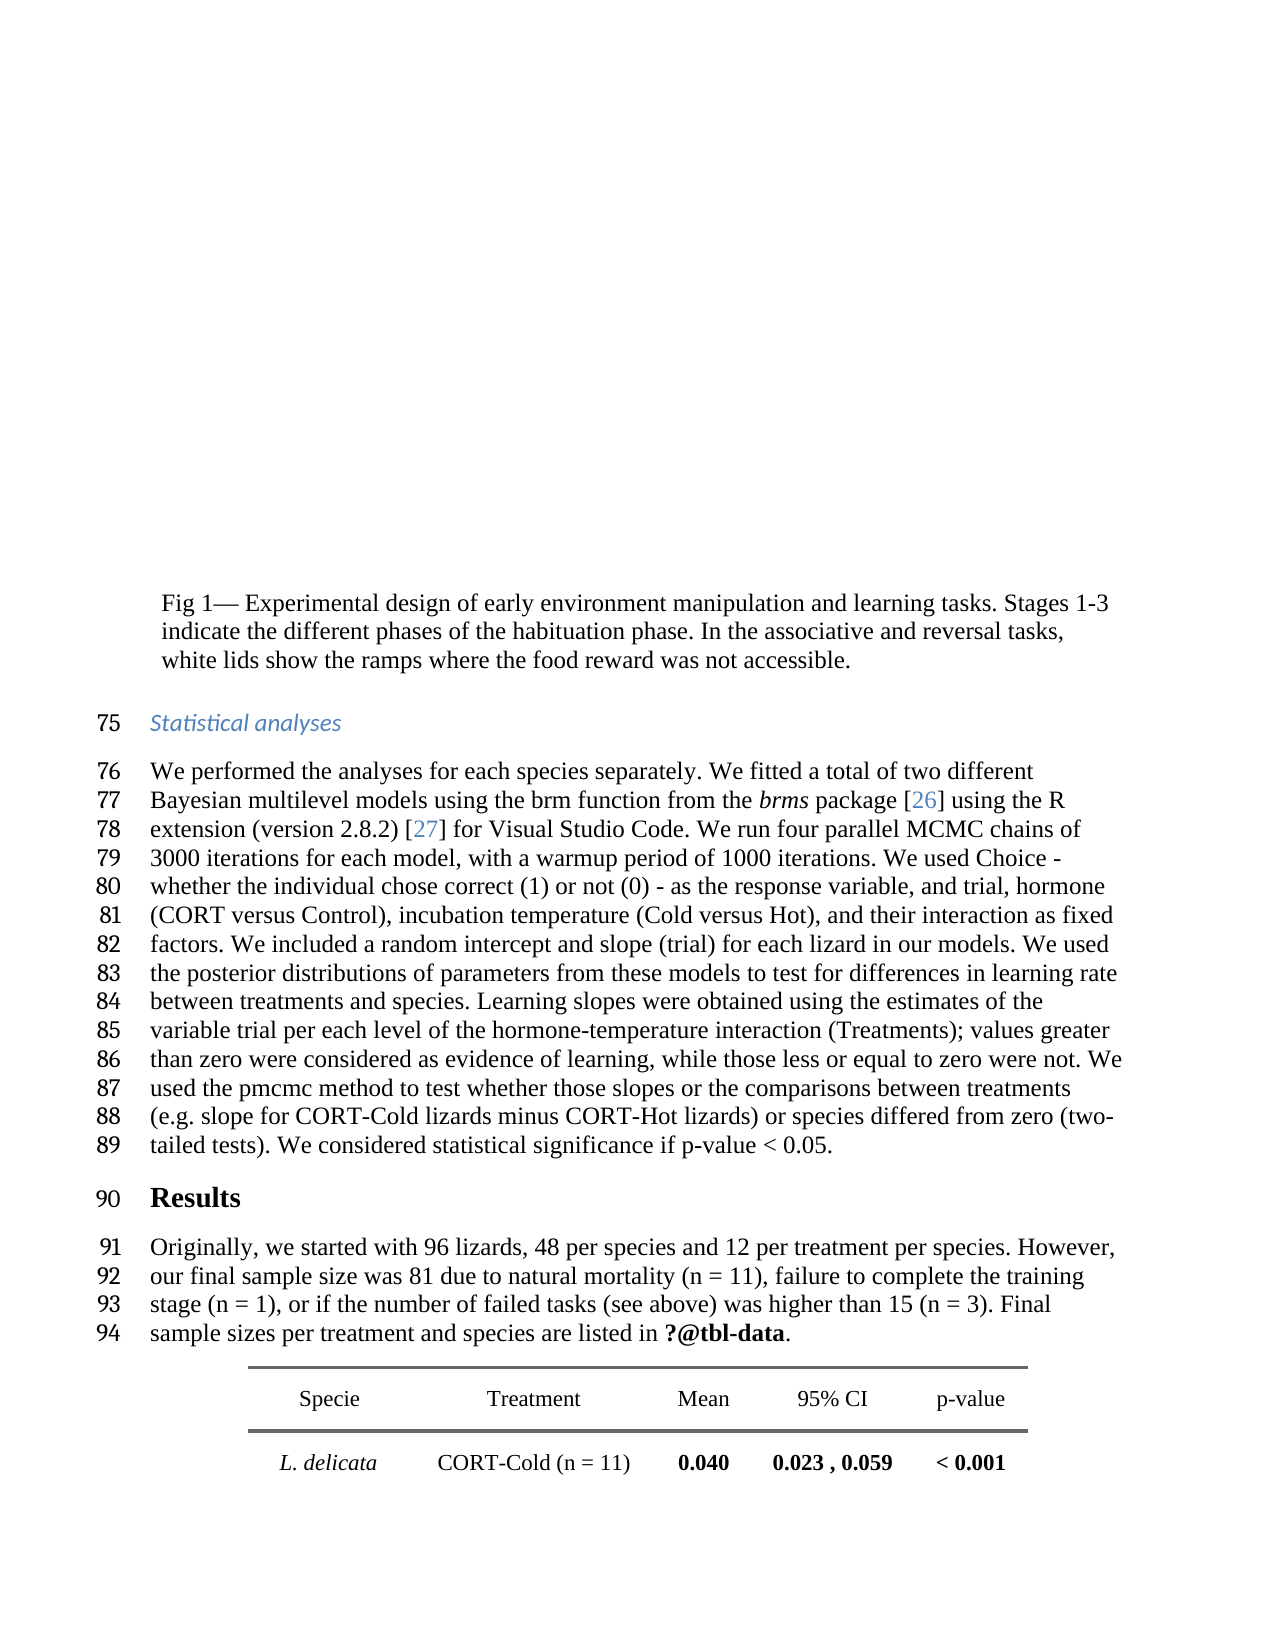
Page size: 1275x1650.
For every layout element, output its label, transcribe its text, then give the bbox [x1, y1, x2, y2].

table_cell 0.040 [656, 1433, 751, 1493]
table_cell L. delicata [248, 1433, 411, 1493]
text We performed the analyses for each species separately. We fitted a total of two different Bayesian multilevel models using the brm function from the brms package [26] using the R extension (version 2.8.2) [27] for Visual Studio Code. We run four parallel MCMC chains of 3000 iterations for each model, with a warmup period of 1000 iterations. We used Choice - whether the individual chose correct (1) or not (0) - as the response variable, and trial, hormone (CORT versus Control), incubation temperature (Cold versus Hot), and their interaction as fixed factors. We included a random intercept and slope (trial) for each lizard in our models. We used the posterior distributions of parameters from these models to test for differences in learning rate between treatments and species. Learning slopes were obtained using the estimates of the variable trial per each level of the hormone-temperature interaction (Treatments); values greater than zero were considered as evidence of learning, while those less or equal to zero were not. We used the pmcmc method to test whether those slopes or the comparisons between treatments (e.g. slope for CORT-Cold lizards minus CORT-Hot lizards) or species differed from zero (two-tailed tests). We considered statistical significance if p-value < 0.05. [150, 756, 1125, 1159]
table_header Treatment [411, 1369, 656, 1429]
subtitle Results [150, 1180, 1125, 1213]
text Originally, we started with 96 lizards, 48 per species and 12 per treatment per species. However, our final sample size was 81 due to natural mortality (n = 11), failure to complete the training stage (n = 1), or if the number of failed tasks (see above) was higher than 15 (n = 3). Final sample sizes per treatment and species are listed in ?@tbl-data. [150, 1232, 1125, 1347]
table_header Specie [248, 1369, 411, 1429]
subtitle Statistical analyses [150, 707, 1125, 738]
table_header Fig 1— Experimental design of early environment manipulation and learning tasks. Stages 1-3 indicate the different phases of the habituation phase. In the associative and reversal tasks, white lids show the ramps where the food reward was not accessible. [150, 150, 1125, 686]
table_header p-value [914, 1369, 1027, 1429]
table_cell CORT-Cold (n = 11) [411, 1433, 656, 1493]
table_cell 0.023 , 0.059 [751, 1433, 914, 1493]
table_header 95% CI [751, 1369, 914, 1429]
table_header Mean [656, 1369, 751, 1429]
table_cell < 0.001 [914, 1433, 1027, 1493]
